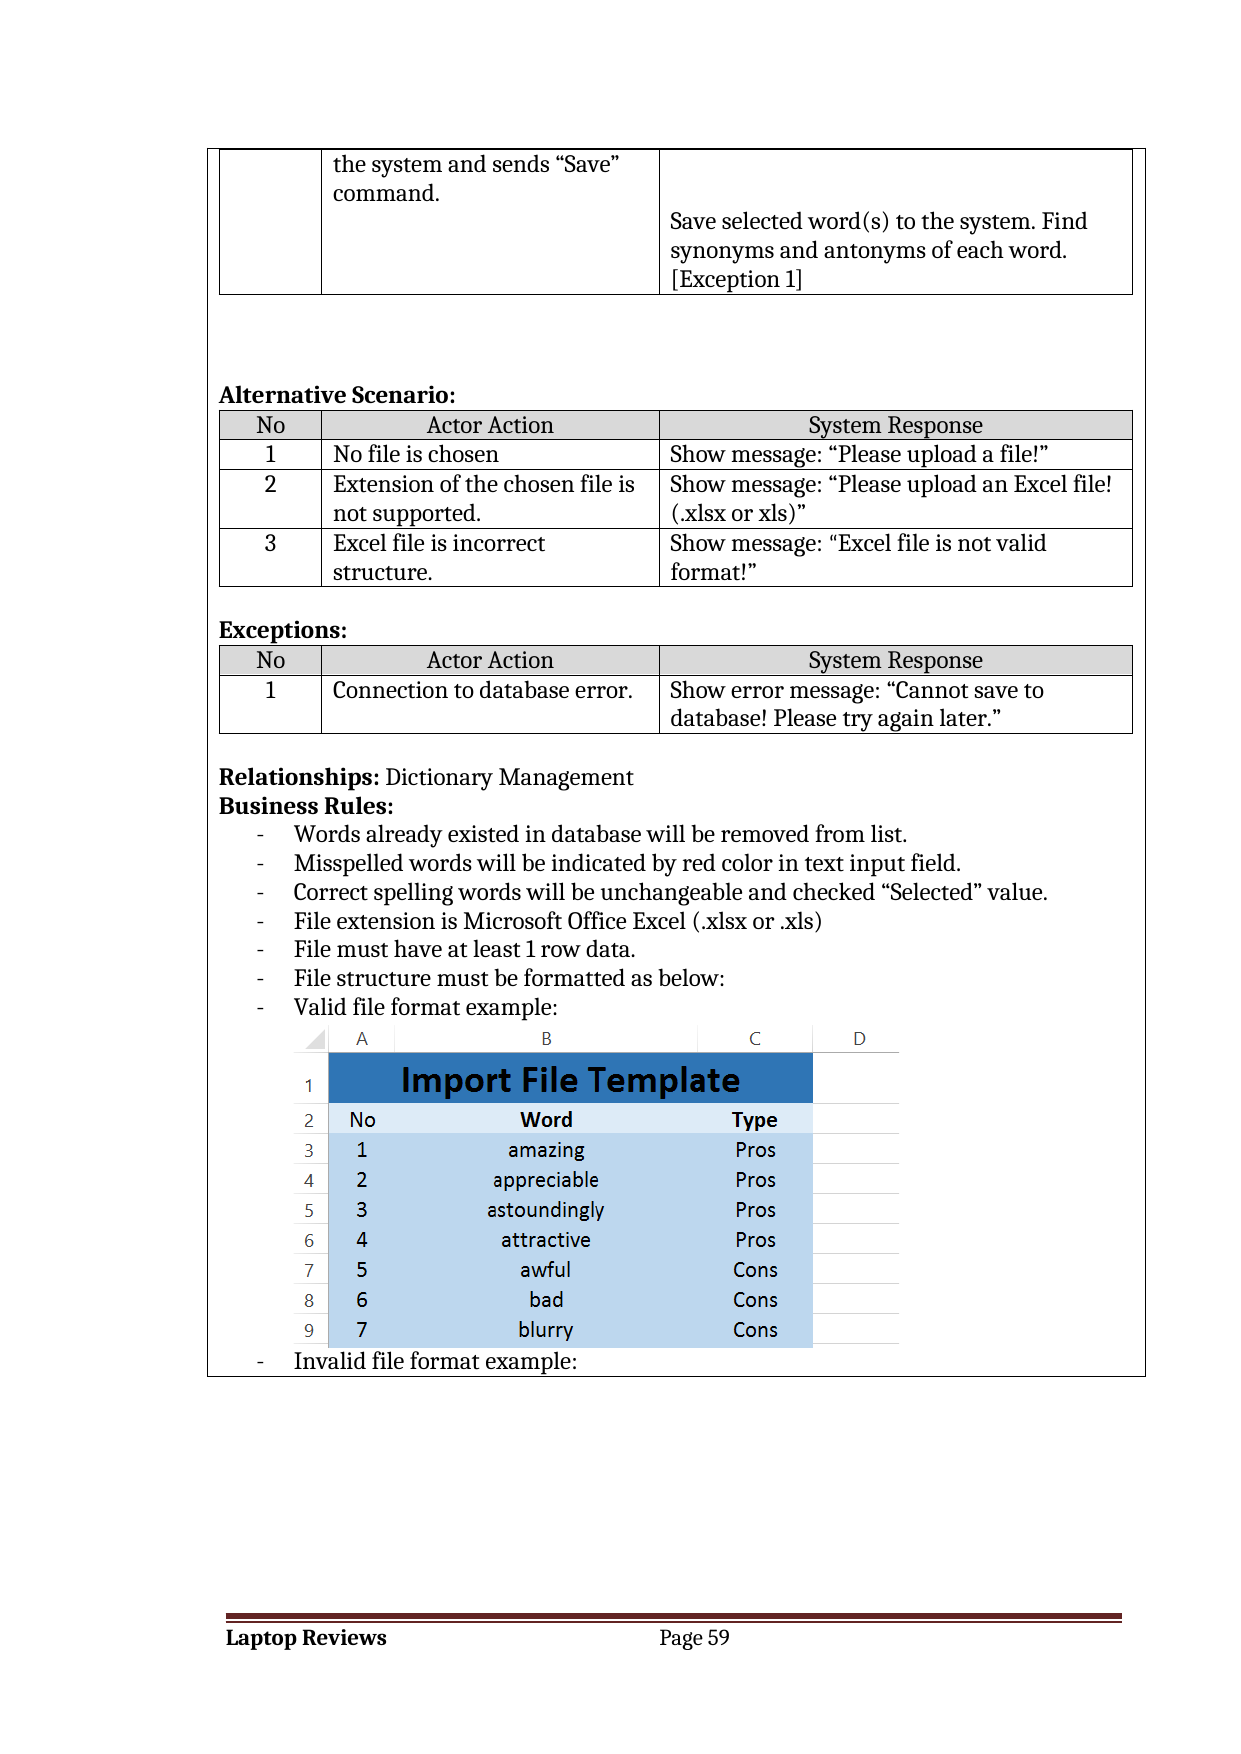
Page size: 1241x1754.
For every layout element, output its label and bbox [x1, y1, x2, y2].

table_cell [208, 149, 1145, 1376]
picture [293, 1021, 900, 1348]
